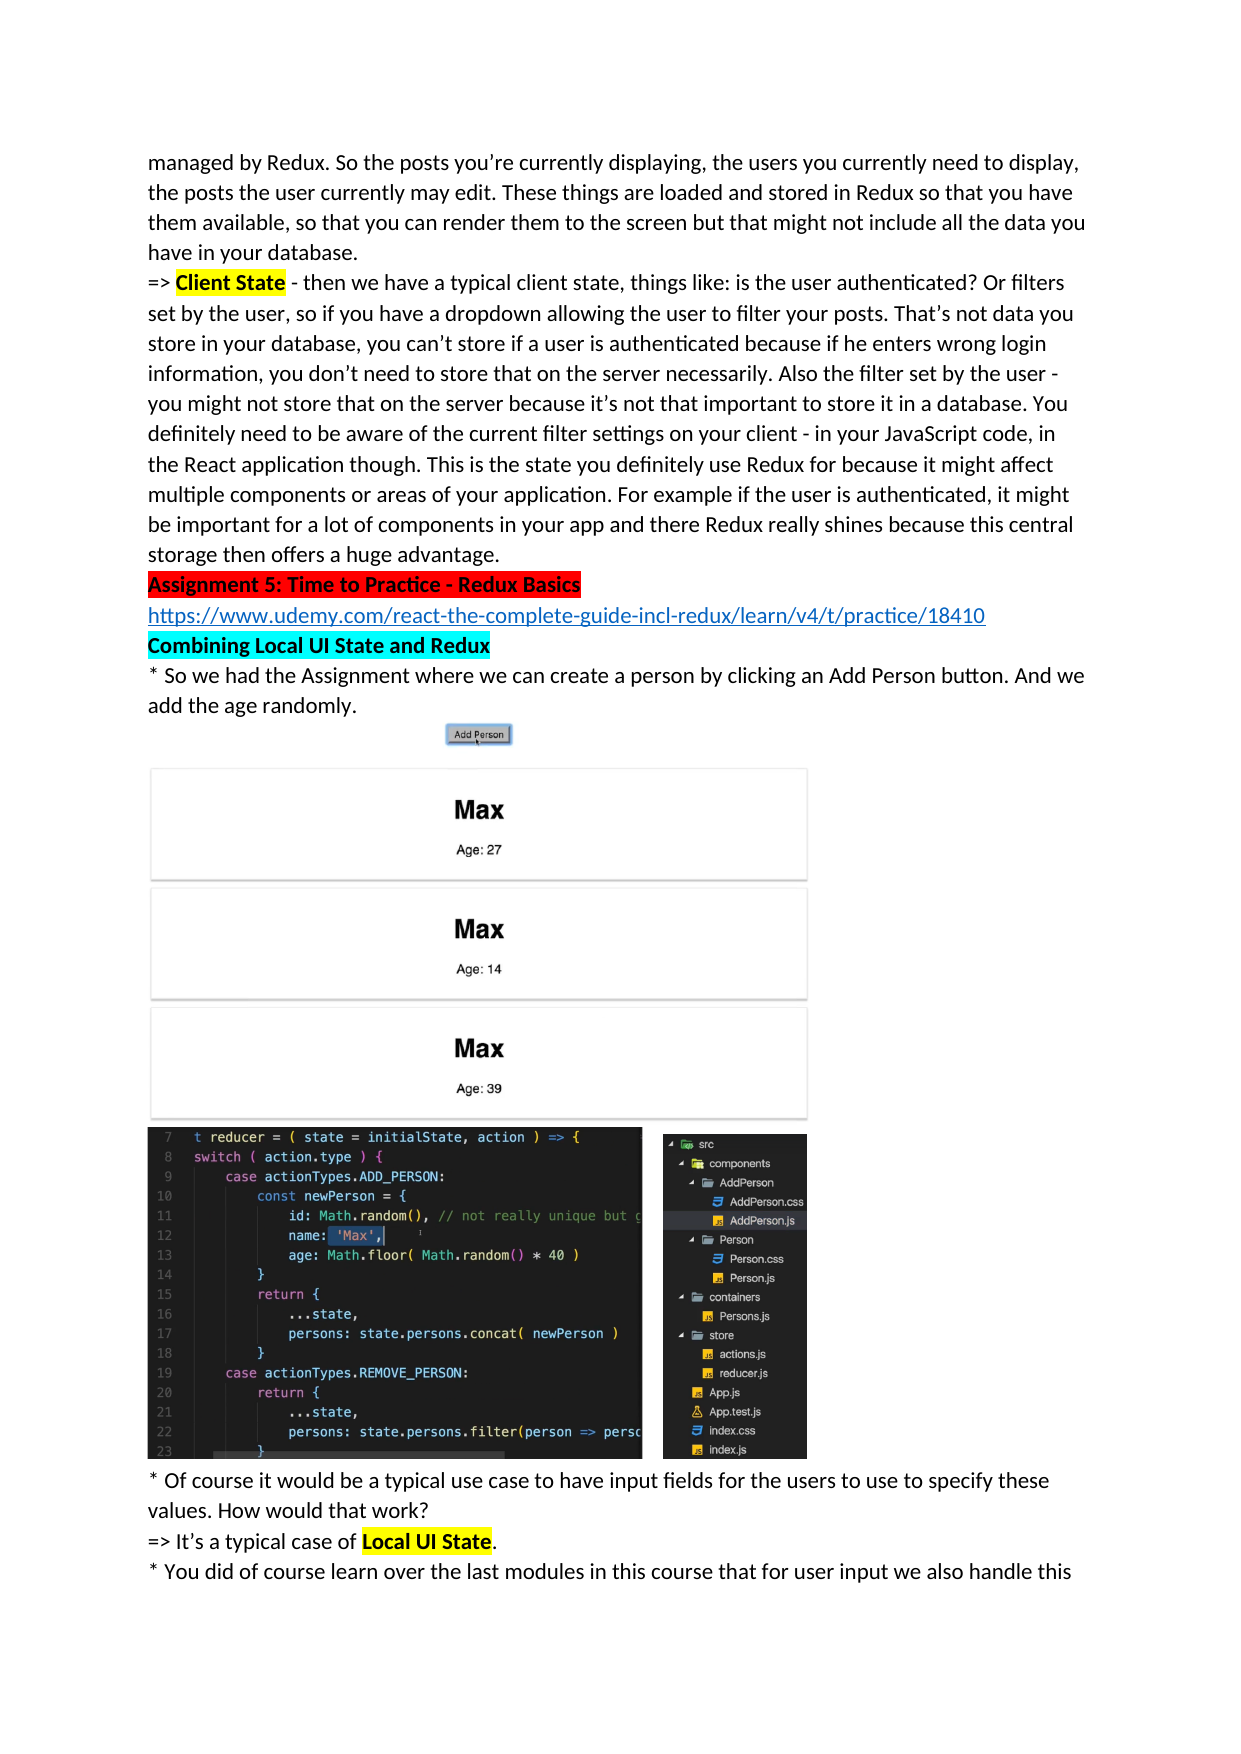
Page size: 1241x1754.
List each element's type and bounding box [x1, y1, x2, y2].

picture [147, 721, 810, 1126]
picture [147, 1127, 643, 1459]
text [148, 148, 1093, 1585]
picture [663, 1134, 807, 1459]
